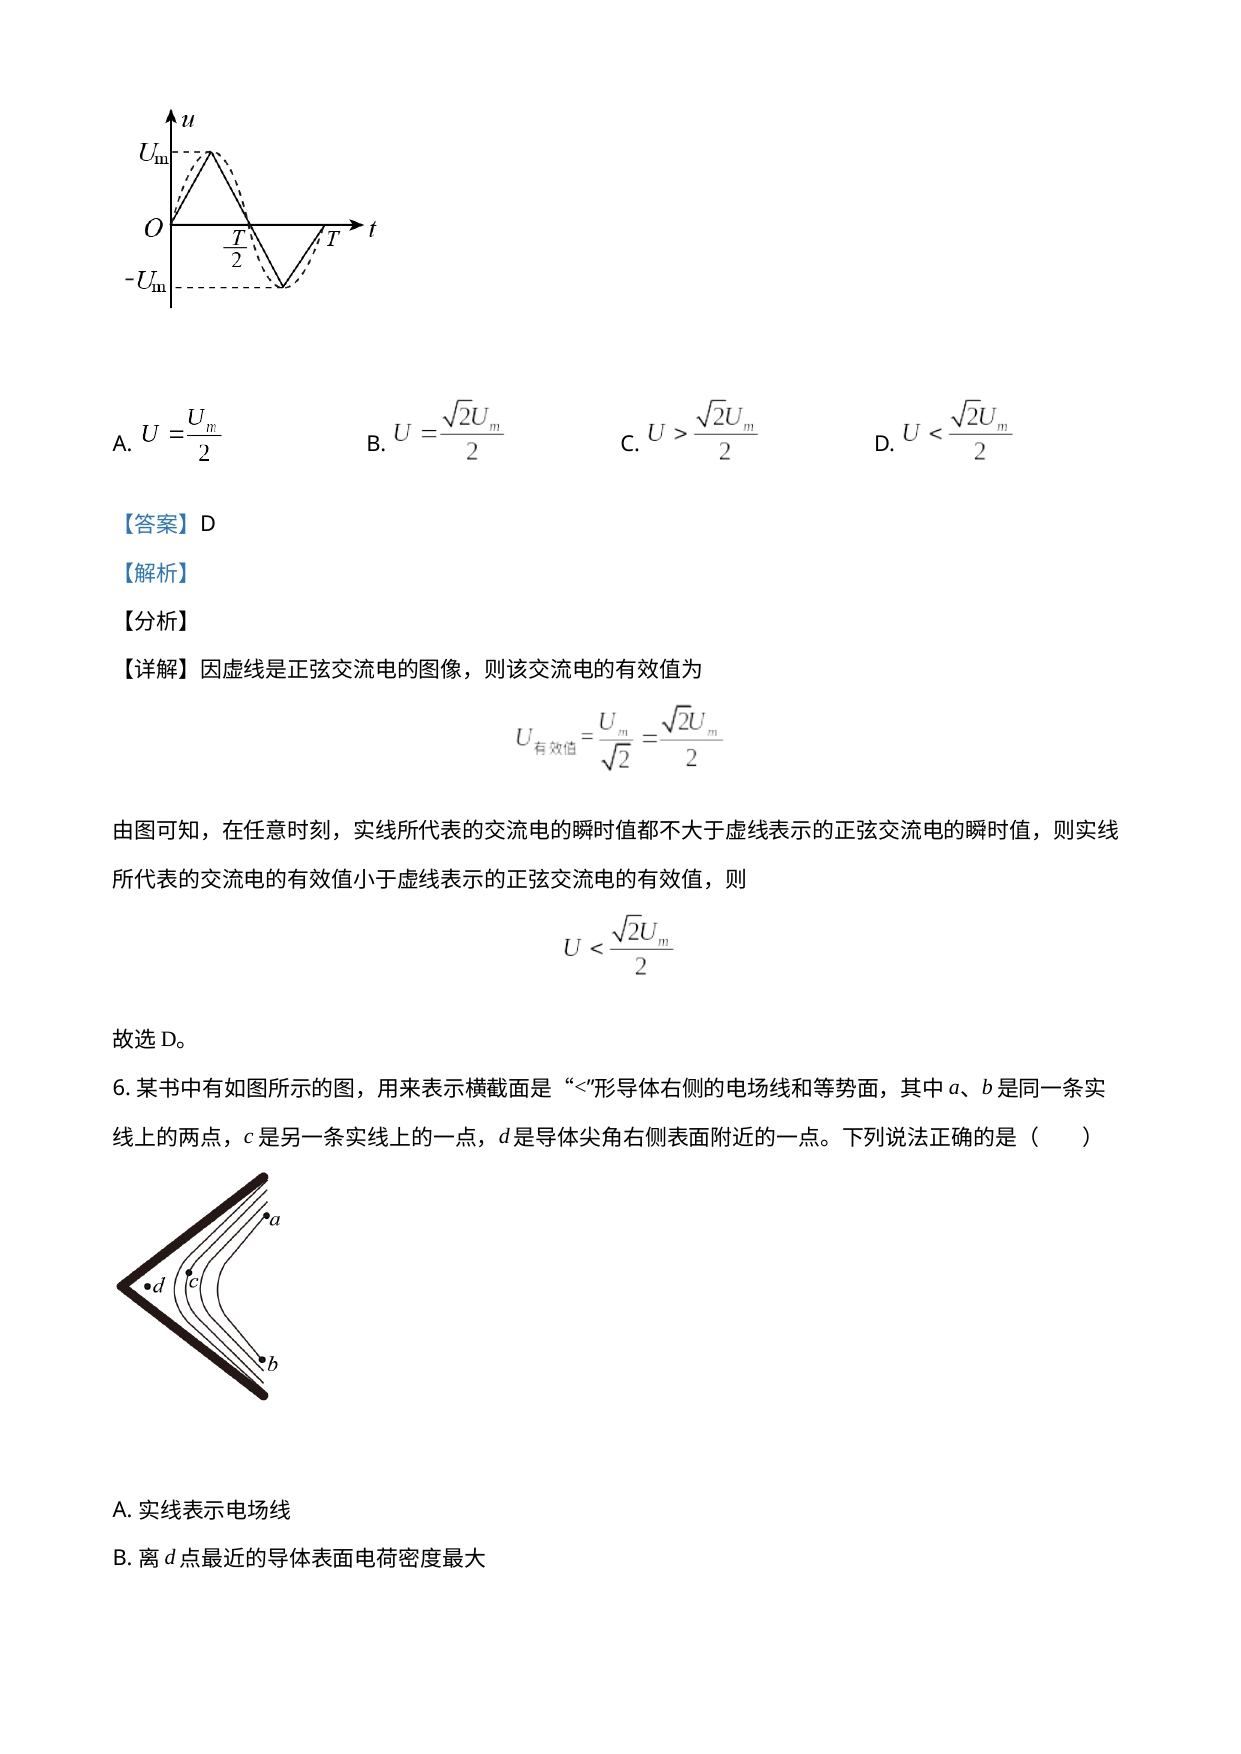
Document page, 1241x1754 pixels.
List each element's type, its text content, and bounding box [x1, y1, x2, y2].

text A. 实线表示电场线 [112, 1492, 1128, 1525]
text 【详解】因虚线是正弦交流电的图像，则该交流电的有效值为 [112, 652, 1128, 684]
text B. 离d点最近的导体表面电荷密度最大 [112, 1541, 1128, 1573]
text 【解析】 [112, 555, 1128, 588]
picture [112, 1167, 286, 1407]
text 故选D。 [112, 1022, 1128, 1054]
text A. B. C. D. [112, 394, 1128, 492]
text 由图可知，在任意时刻，实线所代表的交流电的瞬时值都不大于虚线表示的正弦交流电的瞬时值，则实线所代表的交流电的有效值小于虚线表示的正弦交流电的有效值，则 [112, 812, 1128, 894]
text 【分析】 [112, 603, 1128, 636]
text 6. 某书中有如图所示的图，用来表示横截面是“<”形导体右侧的电场线和等势面，其中a、b是同一条实线上的两点，c是另一条实线上的一点，d是导体尖角右侧表面附近的一点。下列说法正确的是（ ） [112, 1070, 1128, 1152]
picture [112, 101, 380, 312]
text 【答案】D [112, 507, 1128, 539]
